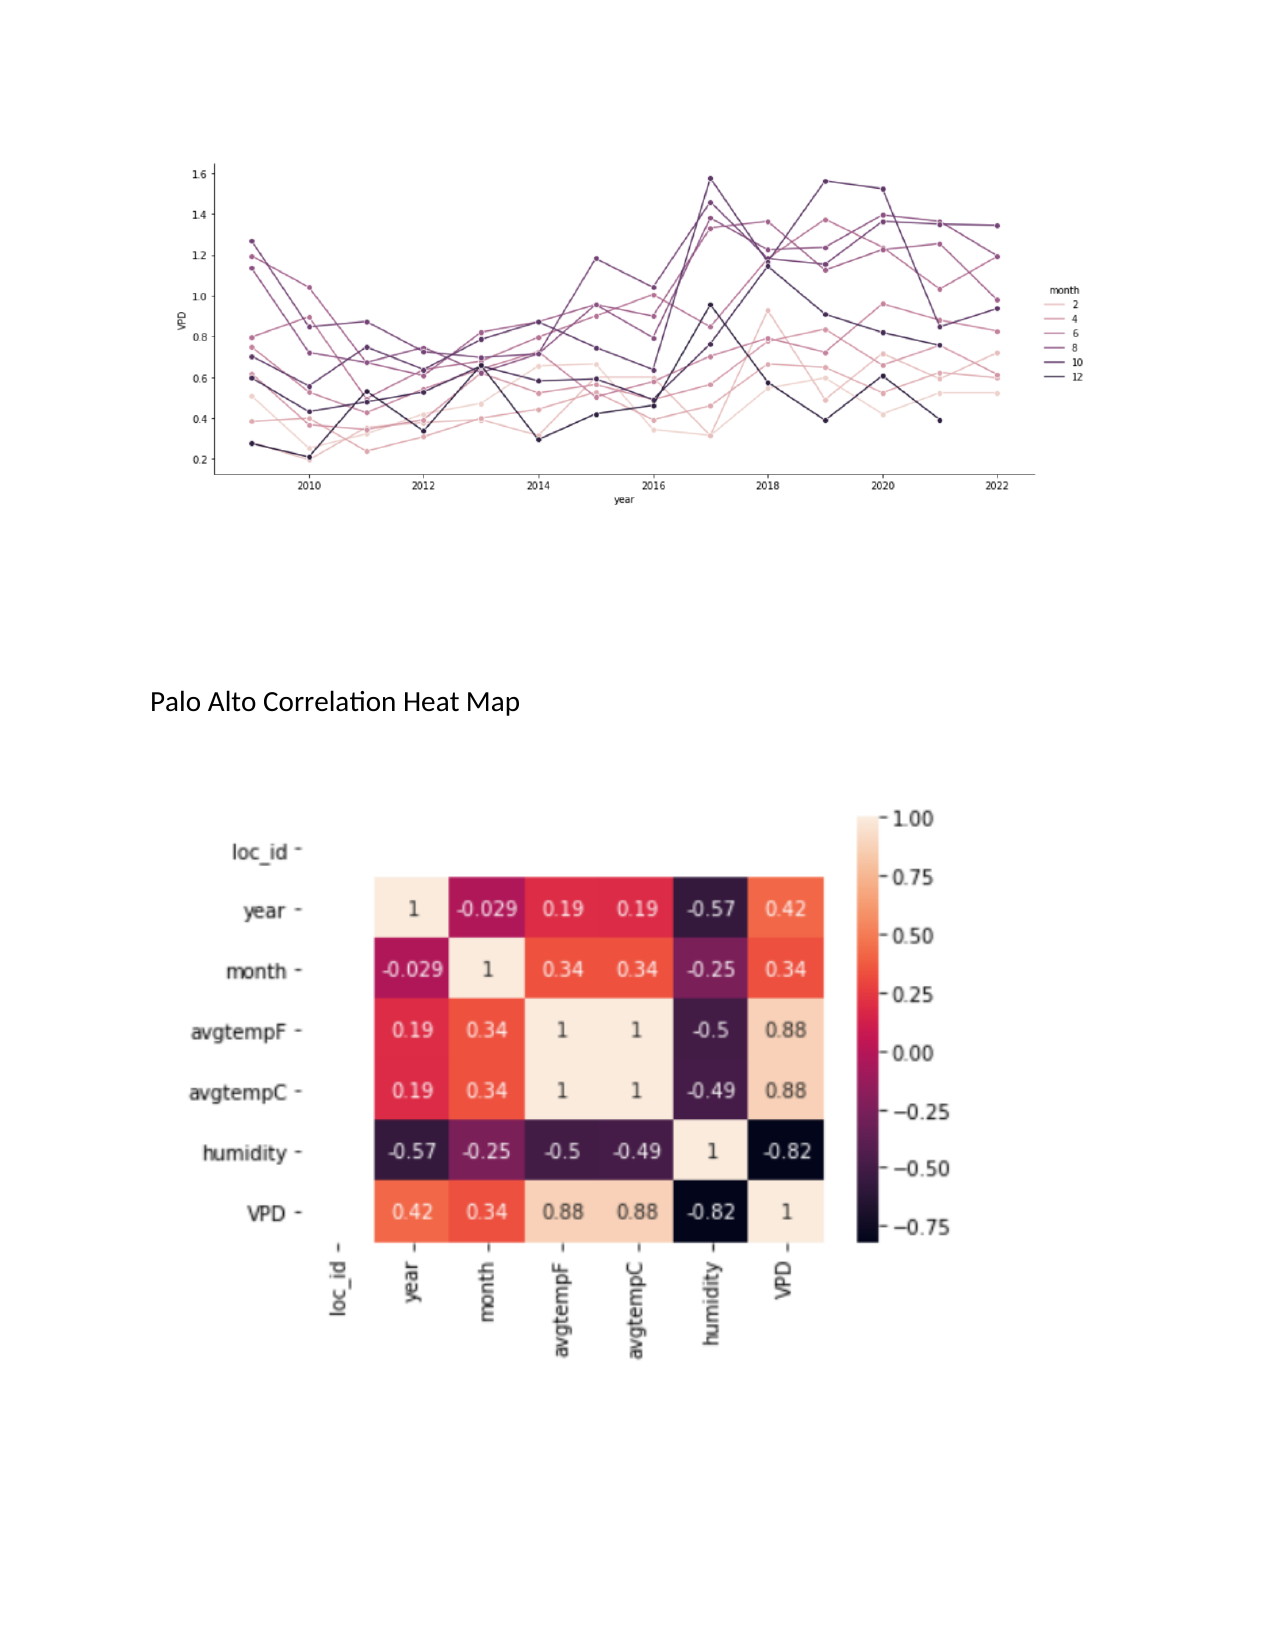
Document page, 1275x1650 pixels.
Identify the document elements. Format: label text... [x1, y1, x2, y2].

text Palo Alto Correlation Heat Map [150, 683, 1125, 719]
picture [150, 150, 1125, 511]
picture [150, 795, 971, 1370]
